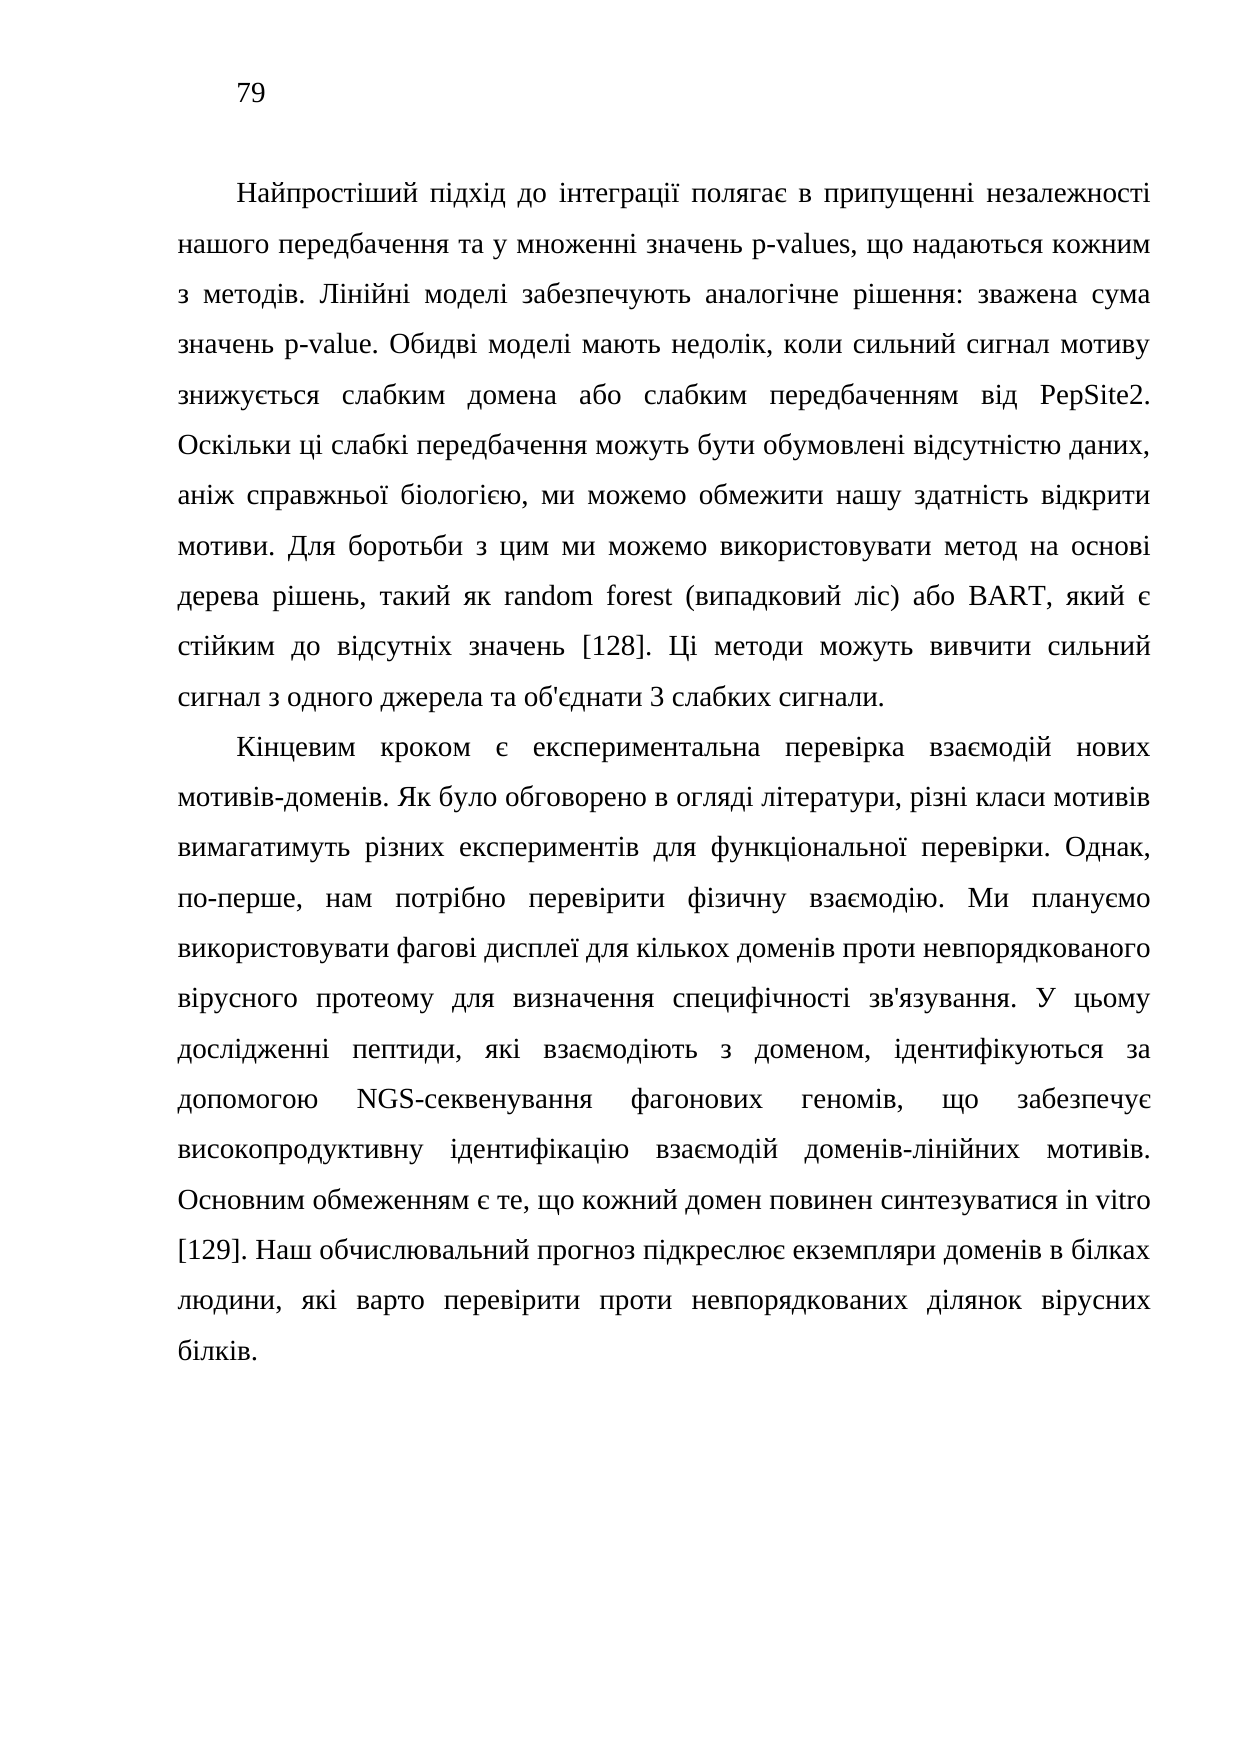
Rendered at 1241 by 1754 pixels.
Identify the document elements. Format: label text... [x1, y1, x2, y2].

text Кінцевим кроком є експериментальна перевірка взаємодій нових мотивів-доменів. Як було обговорено в огляді літератури, різні класи мотивів вимагатимуть різних експериментів для функціональної перевірки. Однак, по-перше, нам потрібно перевірити фізичну взаємодію. Ми плануємо використовувати фагові дисплеї для кількох доменів проти невпорядкованого вірусного протеому для визначення специфічності зв'язування. У цьому дослідженні пептиди, які взаємодіють з доменом, ідентифікуються за допомогою NGS-секвенування фагонових геномів, що забезпечує високопродуктивну ідентифікацію взаємодій доменів-лінійних мотивів. Основним обмеженням є те, що кожний домен повинен синтезуватися in vitro [129]. Наш обчислювальний прогноз підкреслює екземпляри доменів в білках людини, які варто перевірити проти невпорядкованих ділянок вірусних білків. [177, 729, 1152, 1366]
text Найпростіший підхід до інтеграції полягає в припущенні незалежності нашого передбачення та у множенні значень р-values, що надаються кожним з методів. Лінійні моделі забезпечують аналогічне рішення: зважена сума значень р-value. Обидві моделі мають недолік, коли сильний сигнал мотиву знижується слабким домена або слабким передбаченням від PepSite2. Оскільки ці слабкі передбачення можуть бути обумовлені відсутністю даних, аніж справжньої біологією, ми можемо обмежити нашу здатність відкрити мотиви. Для боротьби з цим ми можемо використовувати метод на основі дерева рішень, такий як random forest (випадковий ліс) або BART, який є стійким до відсутніх значень [128]. Ці методи можуть вивчити сильний сигнал з одного джерела та об'єднати 3 слабких сигнали. [177, 176, 1152, 712]
